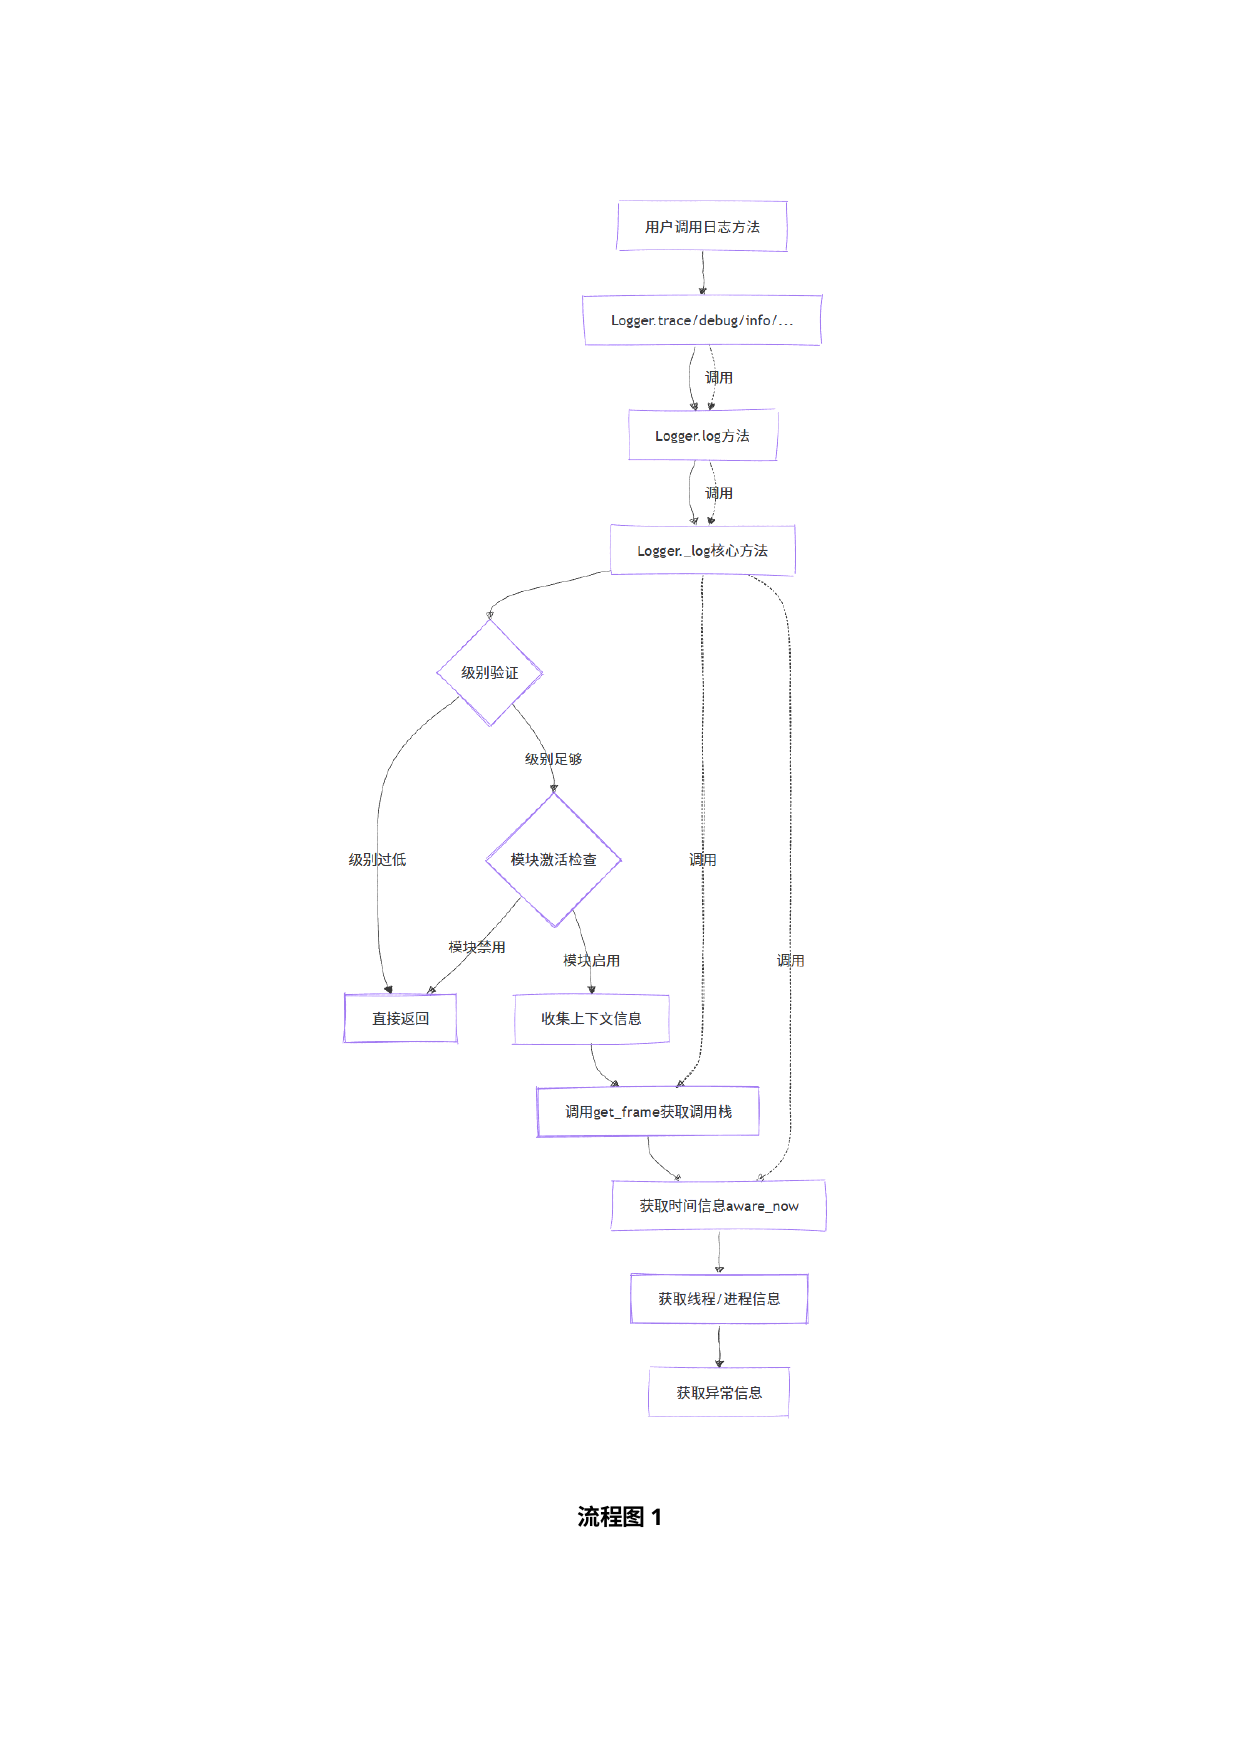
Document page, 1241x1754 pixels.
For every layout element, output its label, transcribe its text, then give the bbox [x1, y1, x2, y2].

text 流程图1 [187, 1483, 1053, 1548]
picture [293, 162, 947, 1441]
